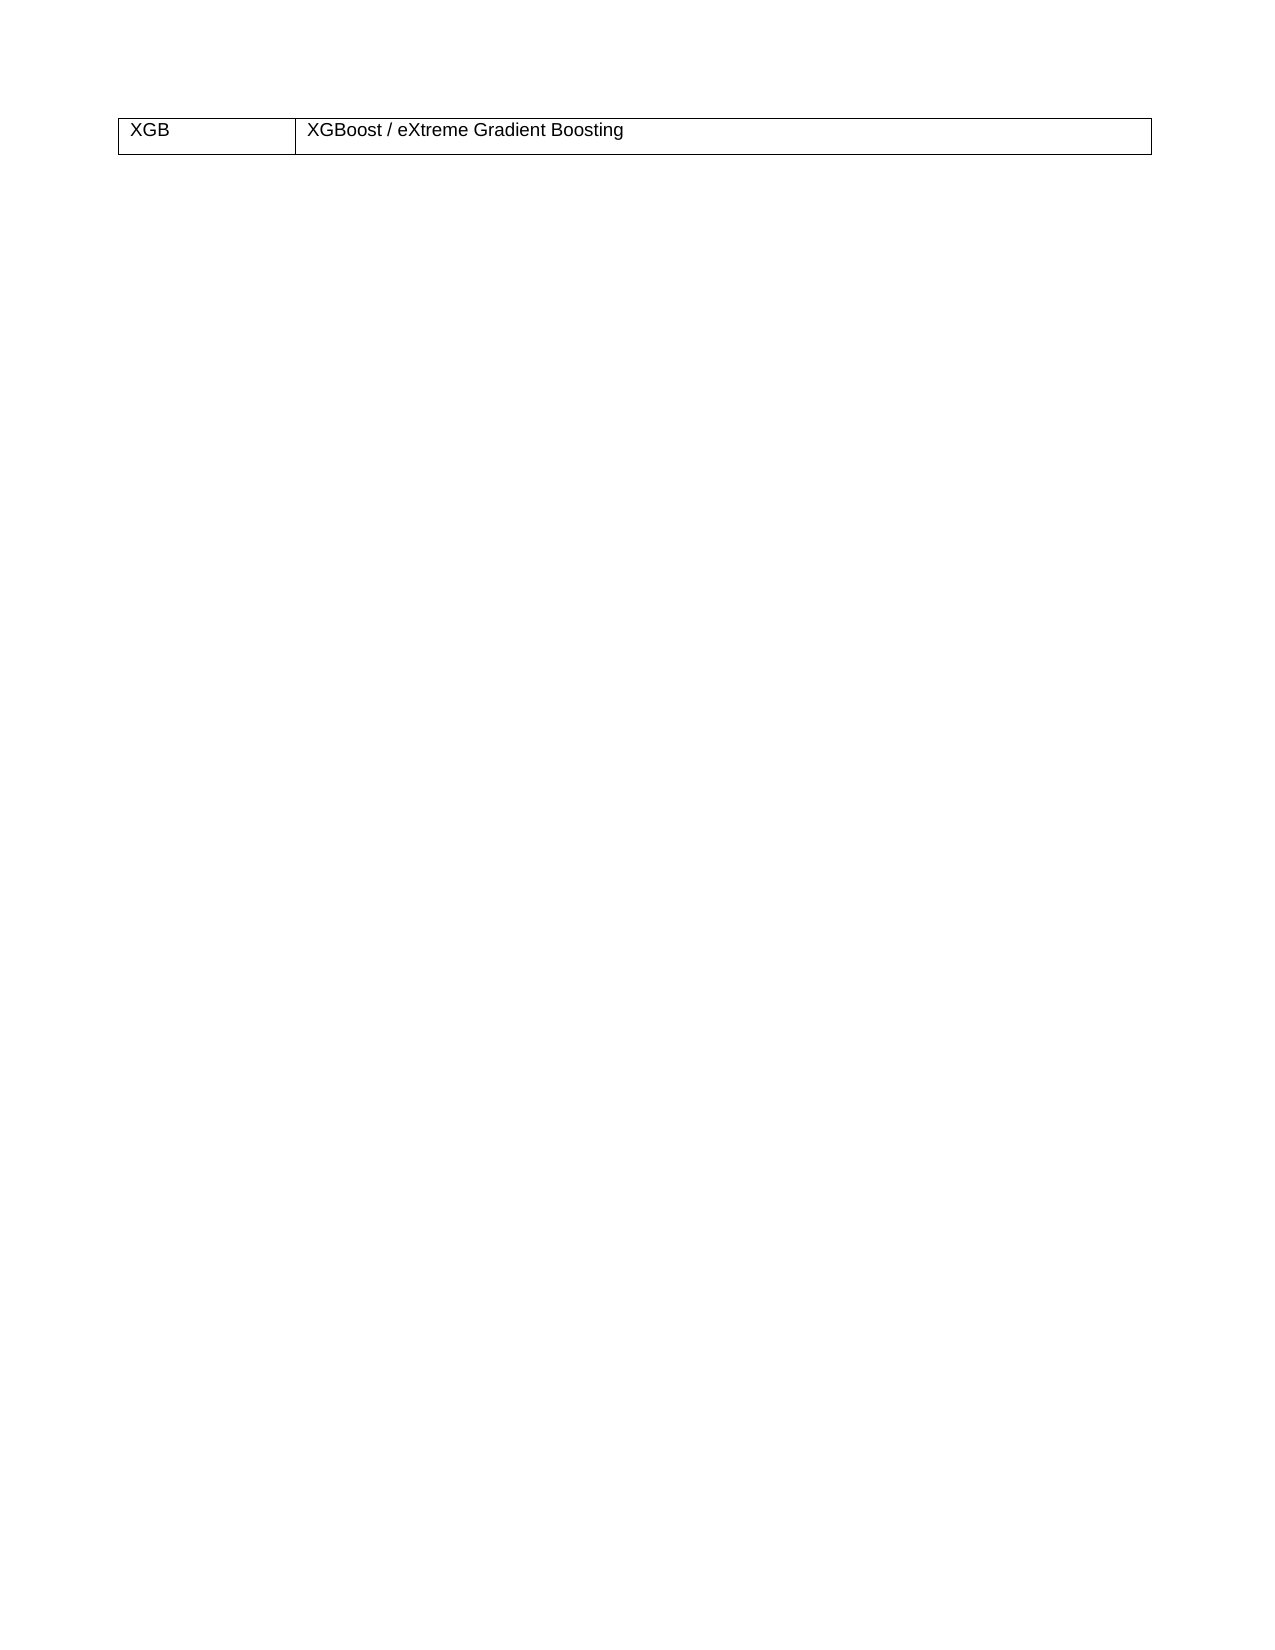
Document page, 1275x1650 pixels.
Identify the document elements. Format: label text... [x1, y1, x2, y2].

table_cell XGB [119, 119, 295, 154]
table_cell XGBoost / eXtreme Gradient Boosting [296, 119, 1151, 154]
